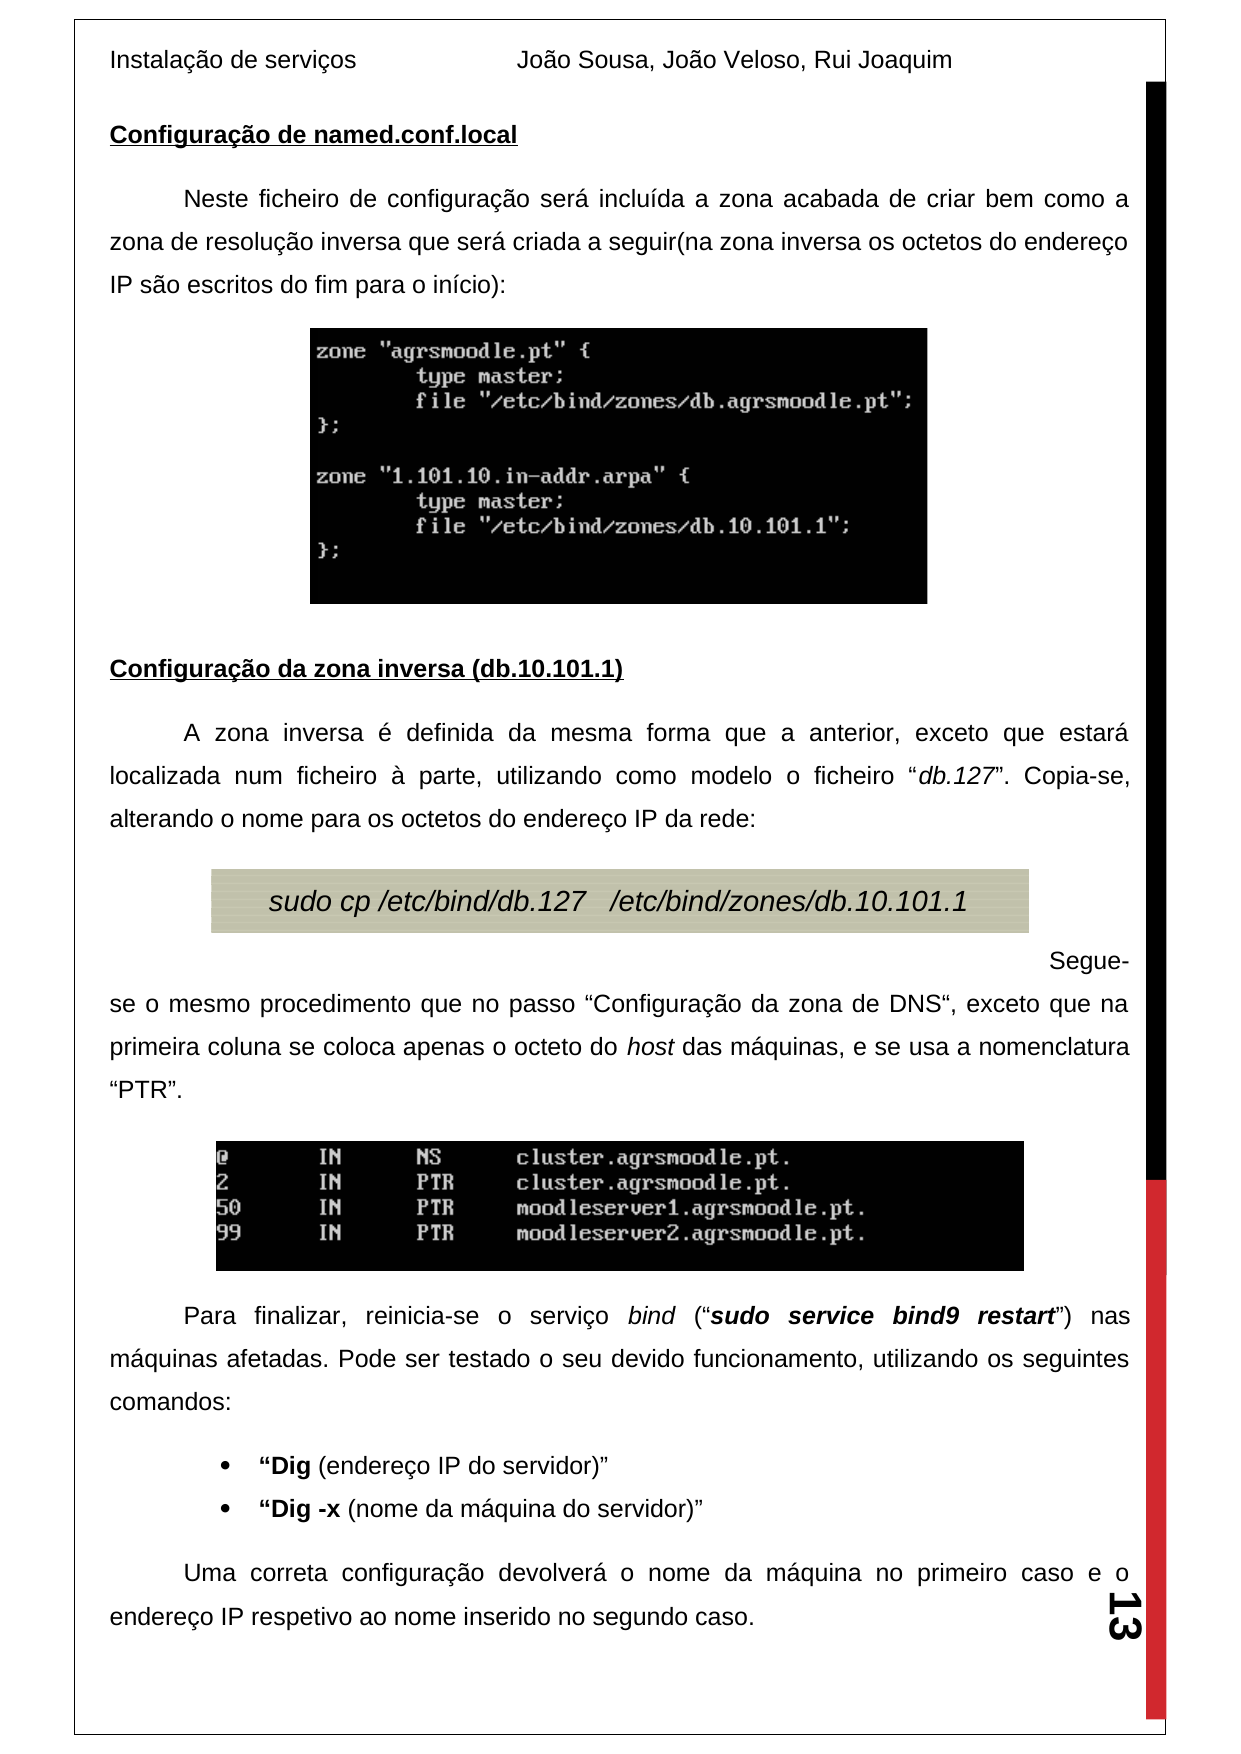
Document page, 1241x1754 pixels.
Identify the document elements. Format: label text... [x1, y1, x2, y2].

text Neste ficheiro de configuração será incluída a zona acabada de criar bem como a zona de resolução inversa que será criada a seguir(na zona inversa os octetos do endereço IP são escritos do fim para o início): [109, 183, 1131, 298]
picture [214, 1141, 1025, 1269]
list “Dig -x (nome da máquina do servidor)” [221, 1494, 1131, 1523]
text Segue-se o mesmo procedimento que no passo “Configuração da zona de DNS“, exceto que na primeira coluna se coloca apenas o octeto do host das máquinas, e se usa a nomenclatura “PTR”. [109, 946, 1131, 1104]
text Para finalizar, reinicia-se o serviço bind (“sudo service bind9 restart”) nas máquinas afetadas. Pode ser testado o seu devido funcionamento, utilizando os seguintes comandos: [109, 1301, 1131, 1416]
text Uma correta configuração devolverá o nome da máquina no primeiro caso e o endereço IP respetivo ao nome inserido no segundo caso. [109, 1558, 1131, 1630]
text A zona inversa é definida da mesma forma que a anterior, exceto que estará localizada num ficheiro à parte, utilizando como modelo o ficheiro “db.127”. Copia-se, alterando o nome para os octetos do endereço IP da rede: [109, 717, 1131, 832]
picture [308, 328, 928, 603]
list “Dig (endereço IP do servidor)” [221, 1451, 1131, 1480]
text Configuração de named.conf.local [109, 119, 1131, 148]
text Configuração da zona inversa (db.10.101.1) [109, 653, 1131, 682]
